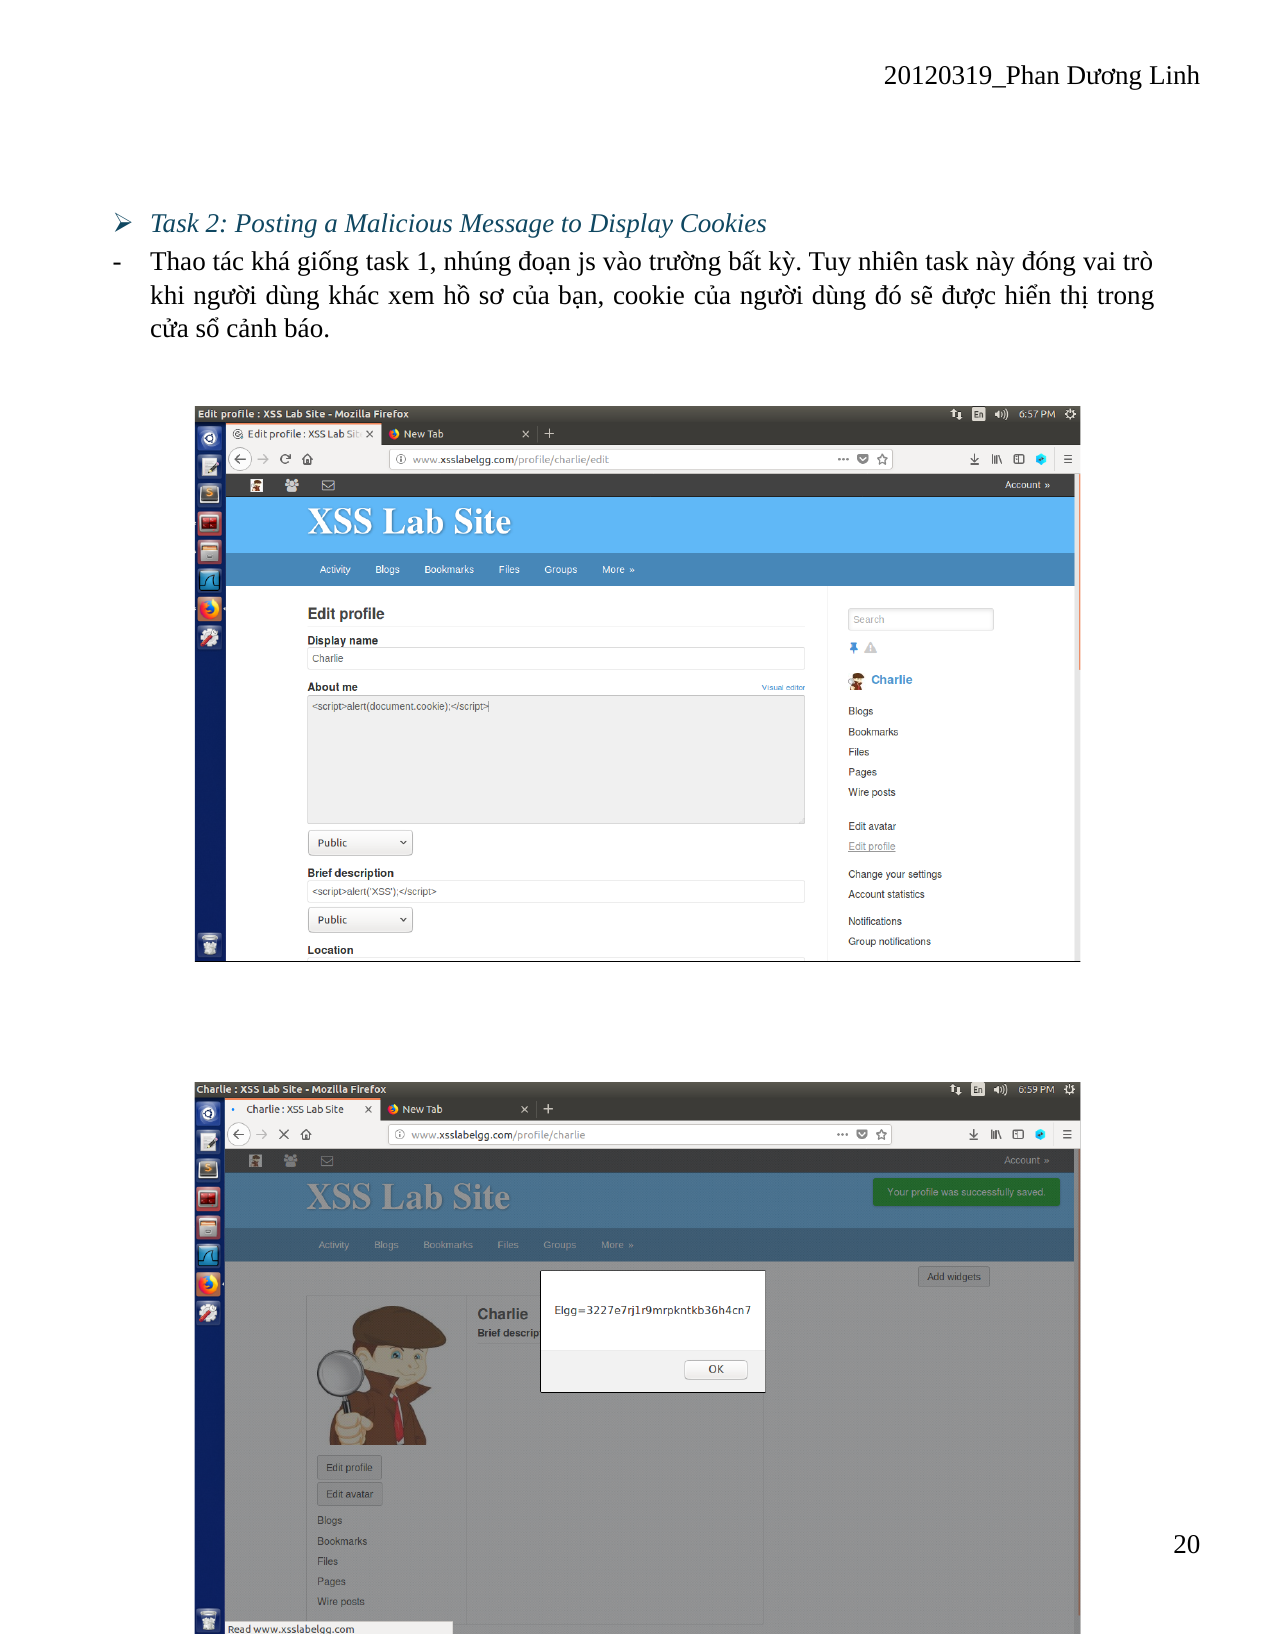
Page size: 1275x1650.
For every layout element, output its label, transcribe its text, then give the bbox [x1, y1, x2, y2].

list Thao tác khá giống task 1, nhúng đoạn js vào trường bất kỳ. Tuy nhiên task này đóng vai trò khi người dùng khác xem hồ sơ của bạn, cookie của người dùng đó sẽ được hiển thị trong cửa sổ cảnh báo. [112, 245, 1156, 344]
picture [194, 406, 1081, 962]
picture [194, 1082, 1081, 1634]
subtitle Task 2: Posting a Malicious Message to Display Cookies [112, 207, 1156, 239]
